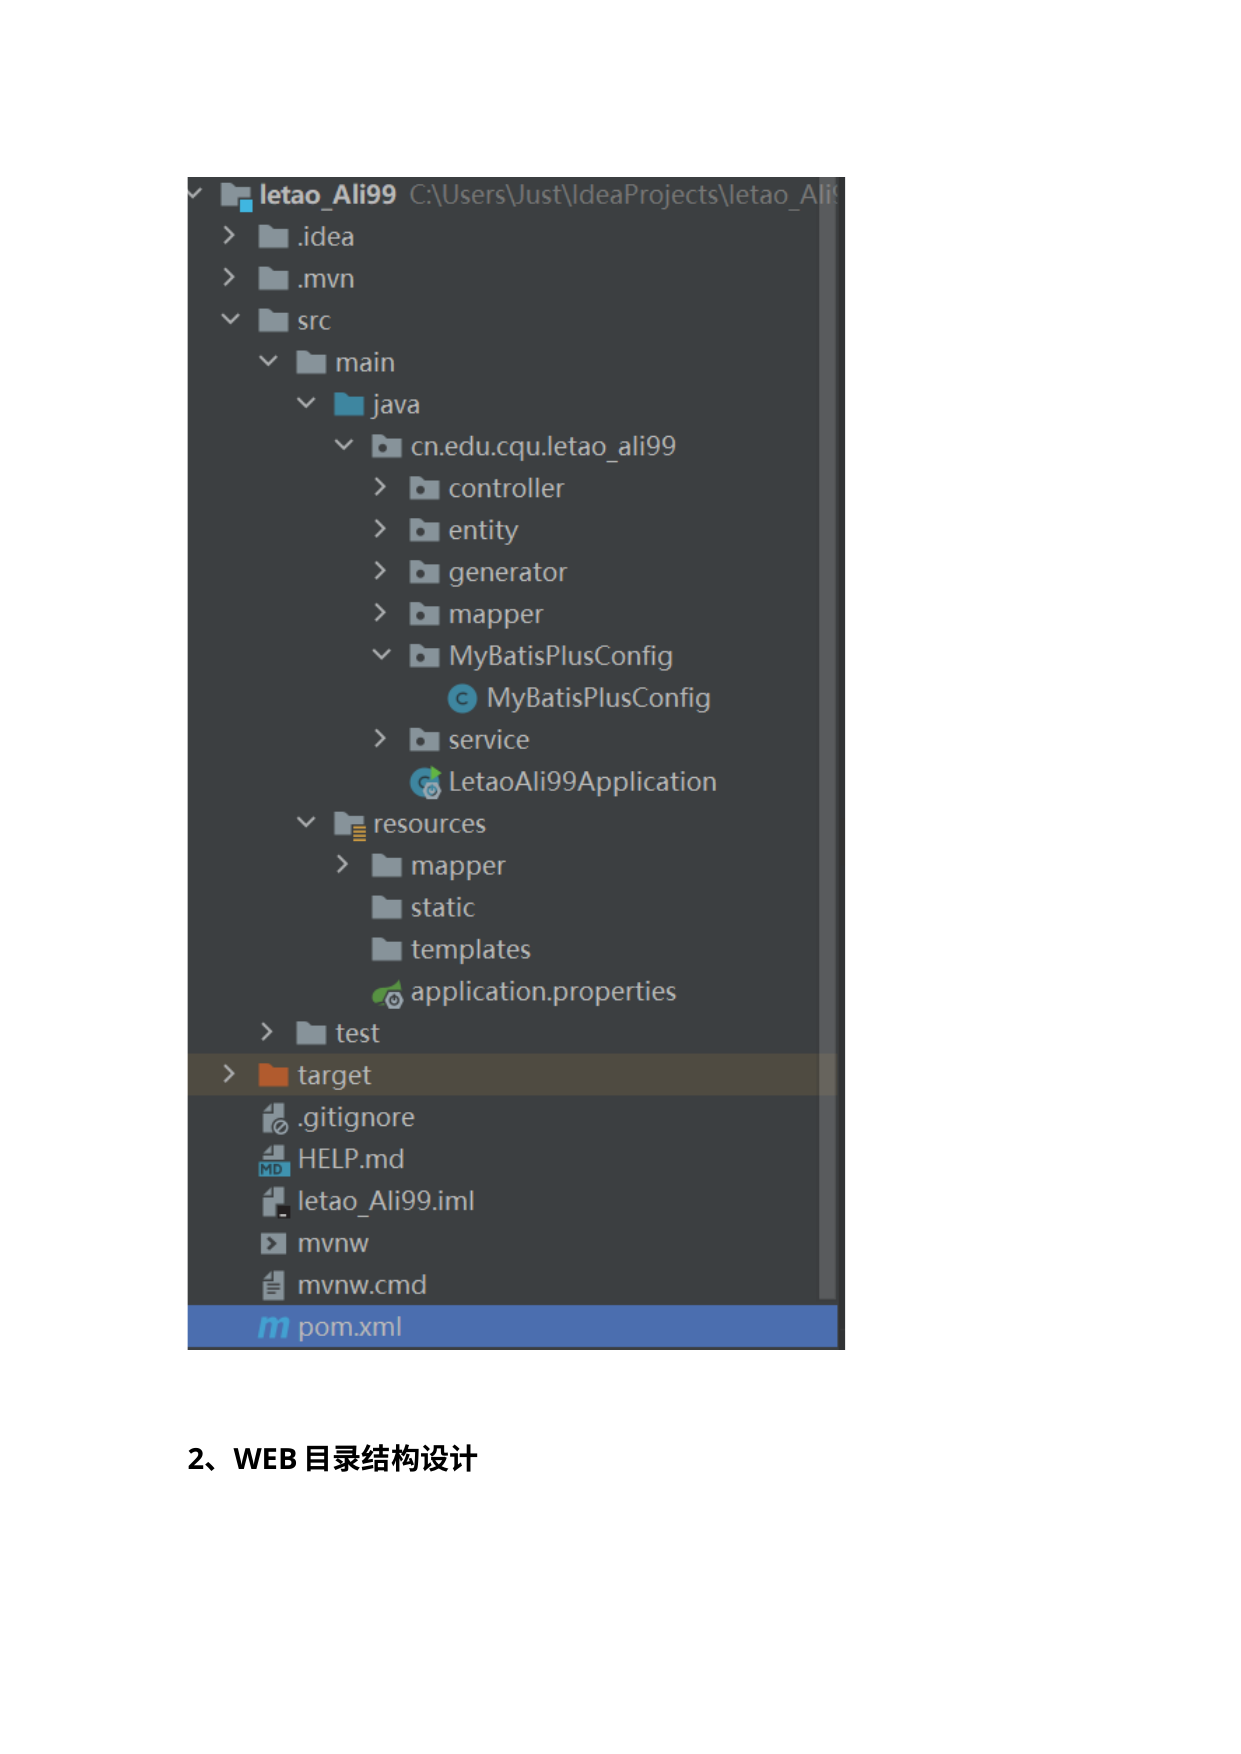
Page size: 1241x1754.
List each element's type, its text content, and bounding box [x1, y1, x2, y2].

picture [187, 177, 846, 1350]
text 2、WEB目录结构设计 [187, 1424, 1053, 1489]
